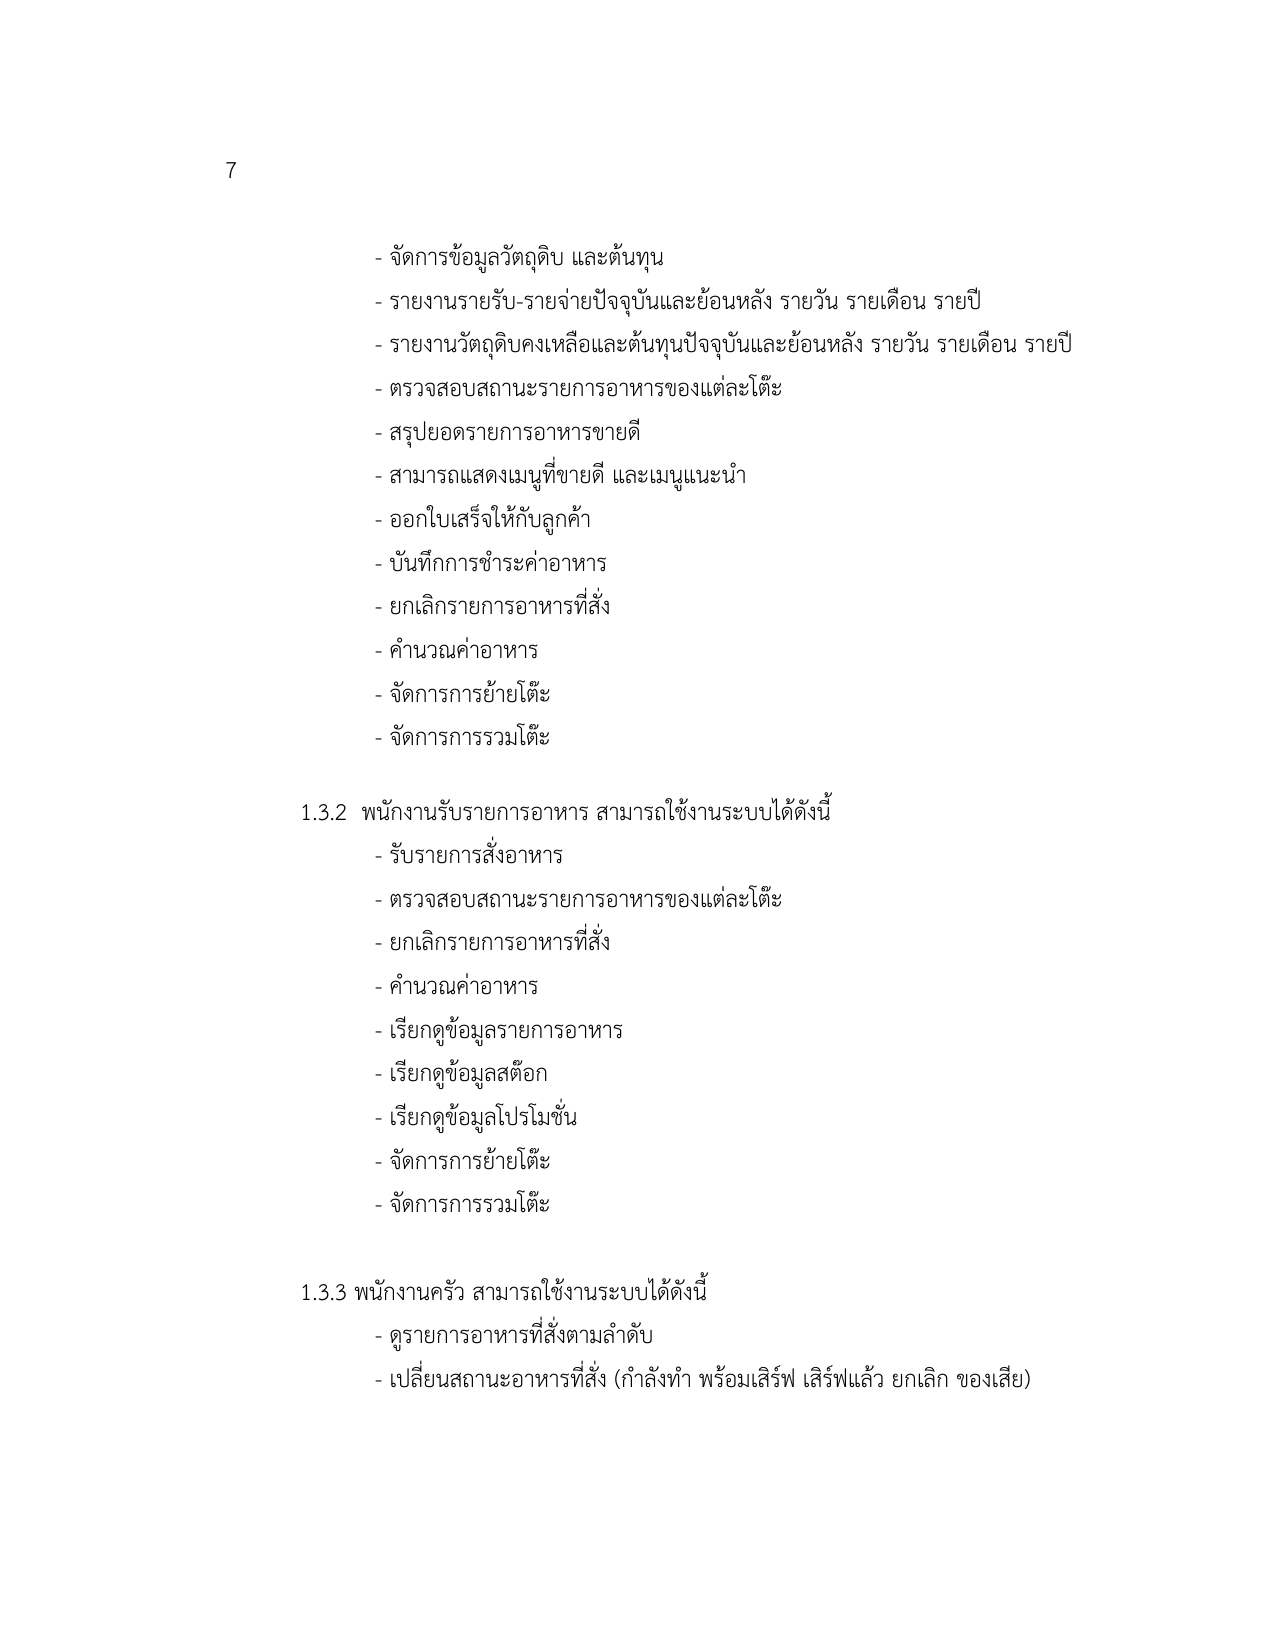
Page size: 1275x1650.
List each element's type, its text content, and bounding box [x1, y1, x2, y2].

text - เรียกดูข้อมูลโปรโมชั่น [225, 1097, 1125, 1141]
text - บันทึกการชำระค่าอาหาร [225, 543, 1125, 586]
text - สรุปยอดรายการอาหารขายดี [300, 412, 1125, 456]
text - ยกเลิกรายการอาหารที่สั่ง [225, 586, 1125, 630]
text - เรียกดูข้อมูลรายการอาหาร [225, 1010, 1125, 1053]
text 1.3.2 พนักงานรับรายการอาหาร สามารถใช้งานระบบได้ดังนี้ [225, 792, 1125, 835]
text - รับรายการสั่งอาหาร [225, 835, 1125, 879]
text - เรียกดูข้อมูลสต๊อก [225, 1053, 1125, 1097]
text - จัดการการย้ายโต๊ะ [225, 1141, 1125, 1184]
text - คำนวณค่าอาหาร [225, 966, 1125, 1010]
text - รายงานรายรับ-รายจ่ายปัจจุบันและย้อนหลัง รายวัน รายเดือน รายปี [300, 281, 1125, 324]
text - รายงานวัตถุดิบคงเหลือและต้นทุนปัจจุบันและย้อนหลัง รายวัน รายเดือน รายปี [375, 324, 1125, 368]
text - ออกใบเสร็จให้กับลูกค้า [225, 499, 1125, 543]
text - เปลี่ยนสถานะอาหารที่สั่ง (กำลังทำ พร้อมเสิร์ฟ เสิร์ฟแล้ว ยกเลิก ของเสีย) [225, 1359, 1125, 1403]
text - จัดการข้อมูลวัตถุดิบ และต้นทุน [225, 237, 1125, 281]
text - ตรวจสอบสถานะรายการอาหารของแต่ละโต๊ะ [225, 879, 1125, 922]
text - ยกเลิกรายการอาหารที่สั่ง [225, 922, 1125, 966]
text - คำนวณค่าอาหาร [225, 630, 1125, 674]
text - จัดการการรวมโต๊ะ [225, 717, 1125, 761]
text - ดูรายการอาหารที่สั่งตามลำดับ [225, 1315, 1125, 1359]
text - จัดการการรวมโต๊ะ [225, 1184, 1125, 1228]
text - สามารถแสดงเมนูที่ขายดี และเมนูแนะนำ [225, 456, 1125, 499]
text - ตรวจสอบสถานะรายการอาหารของแต่ละโต๊ะ [225, 368, 1125, 412]
text 1.3.3 พนักงานครัว สามารถใช้งานระบบได้ดังนี้ [225, 1272, 1125, 1315]
text - จัดการการย้ายโต๊ะ [225, 674, 1125, 717]
